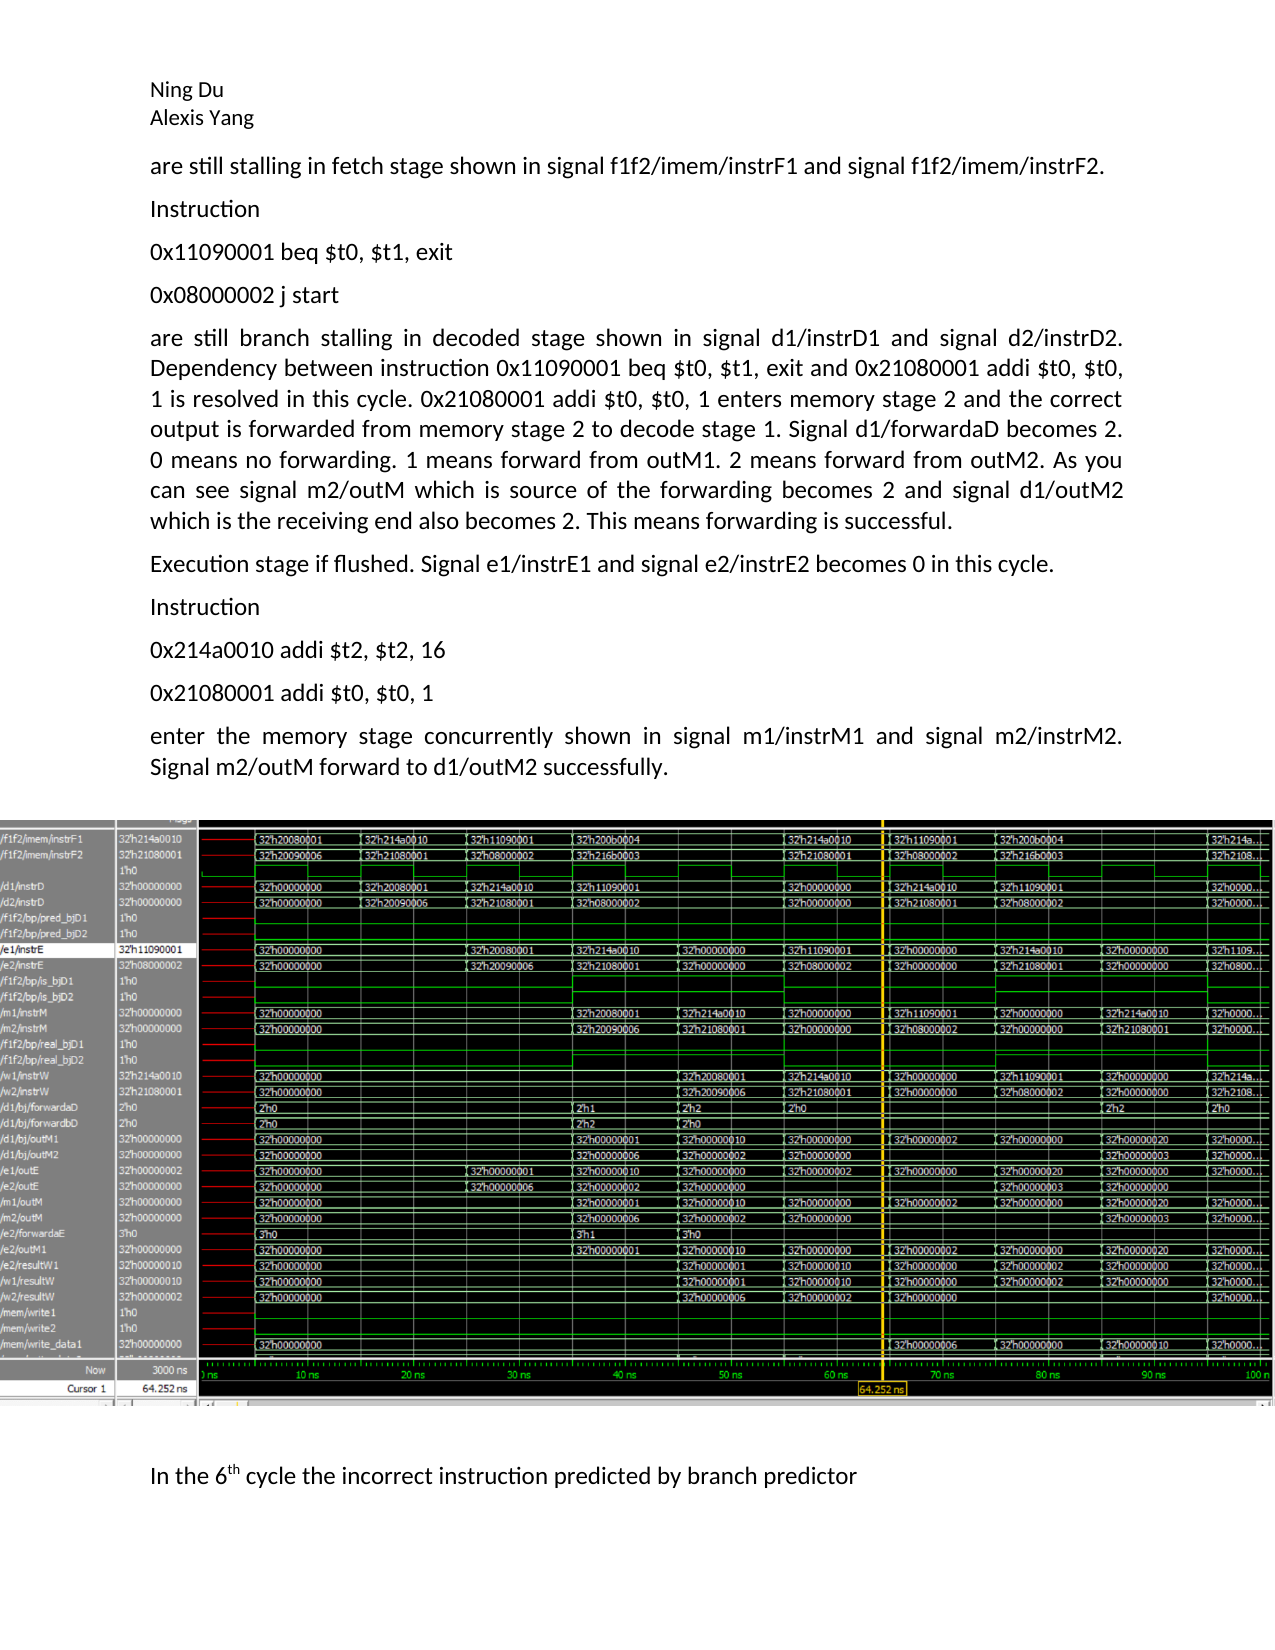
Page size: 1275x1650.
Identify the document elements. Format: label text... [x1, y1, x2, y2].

text 0x214a0010 addi $t2, $t2, 16 [150, 634, 1125, 665]
text are still branch stalling in decoded stage shown in signal d1/instrD1 and signal d2/instrD2. Dependency between instruction 0x11090001 beq $t0, $t1, exit and 0x21080001 addi $t0, $t0, 1 is resolved in this cycle. 0x21080001 addi $t0, $t0, 1 enters memory stage 2 and the correct output is forwarded from memory stage 2 to decode stage 1. Signal d1/forwardaD becomes 2. 0 means no forwarding. 1 means forward from outM1. 2 means forward from outM2. As you can see signal m2/outM which is source of the forwarding becomes 2 and signal d1/outM2 which is the receiving end also becomes 2. This means forwarding is successful. [150, 322, 1125, 536]
text Execution stage if flushed. Signal e1/instrE1 and signal e2/instrE2 becomes 0 in this cycle. [150, 548, 1125, 579]
text 0x08000002 j start [150, 279, 1125, 309]
text 0x11090001 beq $t0, $t1, exit [150, 236, 1125, 267]
text 0x21080001 addi $t0, $t0, 1 [150, 677, 1125, 708]
text In the 6th cycle the incorrect instruction predicted by branch predictor [150, 1461, 1125, 1491]
text are still stalling in fetch stage shown in signal f1f2/imem/instrF1 and signal f1f2/imem/instrF2. [150, 150, 1125, 181]
text enter the memory stage concurrently shown in signal m1/instrM1 and signal m2/instrM2. Signal m2/outM forward to d1/outM2 successfully. [150, 720, 1125, 781]
picture [0, 820, 1275, 1406]
text Instruction [150, 591, 1125, 622]
text Instruction [150, 193, 1125, 223]
